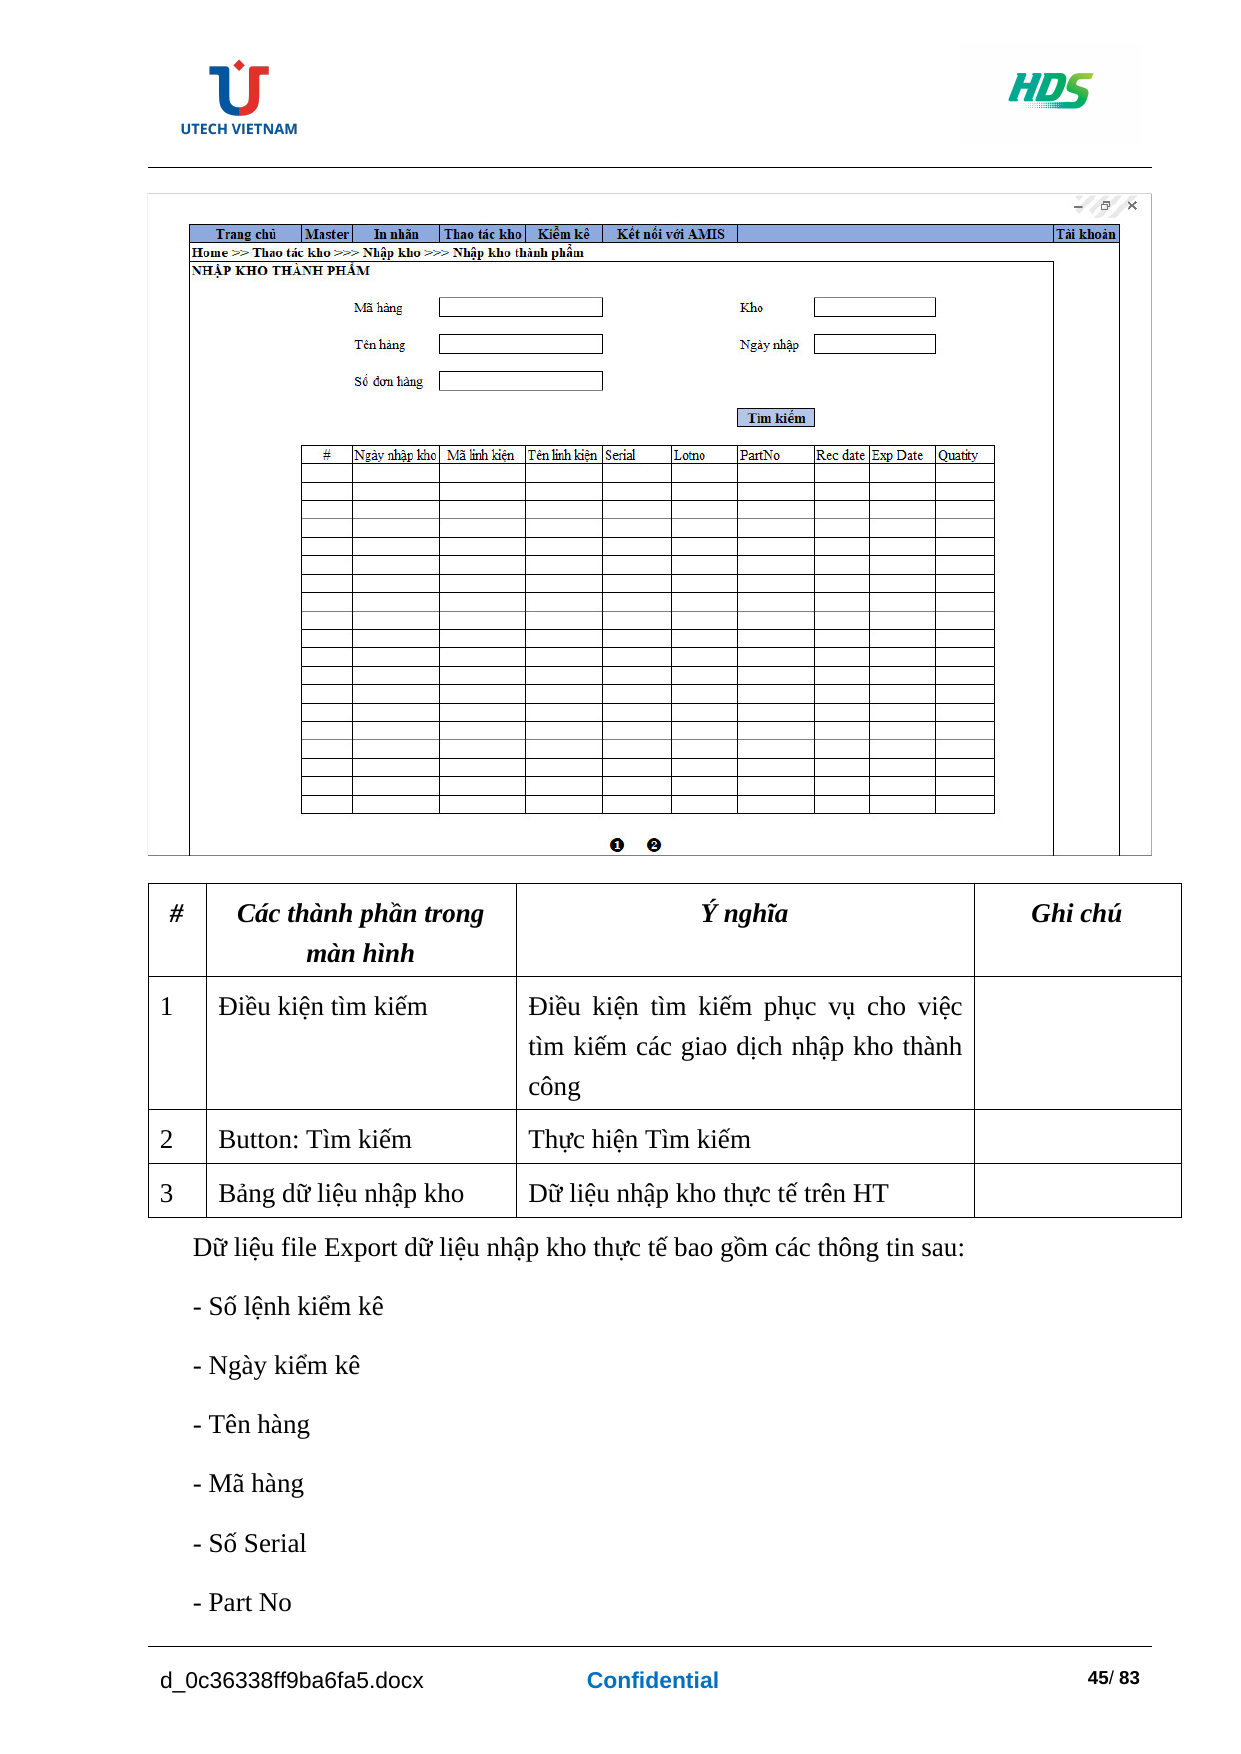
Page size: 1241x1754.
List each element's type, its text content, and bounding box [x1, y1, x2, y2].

table_cell Điều kiện tìm kiếm [207, 977, 516, 1109]
table_cell Điều kiện tìm kiếm phục vụ cho việc tìm kiếm các giao dịch nhập kho thành công [517, 977, 974, 1109]
picture [960, 44, 1141, 144]
table_header Ý nghĩa [517, 884, 974, 976]
table_header Ghi chú [975, 884, 1181, 976]
table_header Các thành phần trong màn hình [207, 884, 516, 976]
table_cell Dữ liệu nhập kho thực tế trên HT [517, 1164, 974, 1217]
text - Số lệnh kiểm kê [193, 1290, 1152, 1321]
text - Mã hàng [193, 1467, 1152, 1499]
table_cell 1 [149, 977, 206, 1109]
table_cell Bảng dữ liệu nhập kho [207, 1164, 516, 1217]
table_cell Thực hiện Tìm kiếm [517, 1110, 974, 1163]
table_cell 3 [149, 1164, 206, 1217]
table_cell [975, 1164, 1181, 1217]
text - Tên hàng [193, 1408, 1152, 1439]
table_cell 2 [149, 1110, 206, 1163]
text Dữ liệu file Export dữ liệu nhập kho thực tế bao gồm các thông tin sau: [193, 1231, 1152, 1262]
table_cell Button: Tìm kiếm [207, 1110, 516, 1163]
table_header # [149, 884, 206, 976]
picture [147, 193, 1152, 856]
text - Ngày kiểm kê [193, 1349, 1152, 1380]
picture [175, 47, 301, 142]
table_cell [975, 1110, 1181, 1163]
text - Part No [193, 1586, 1152, 1617]
table_cell [975, 977, 1181, 1109]
text - Số Serial [193, 1527, 1152, 1558]
